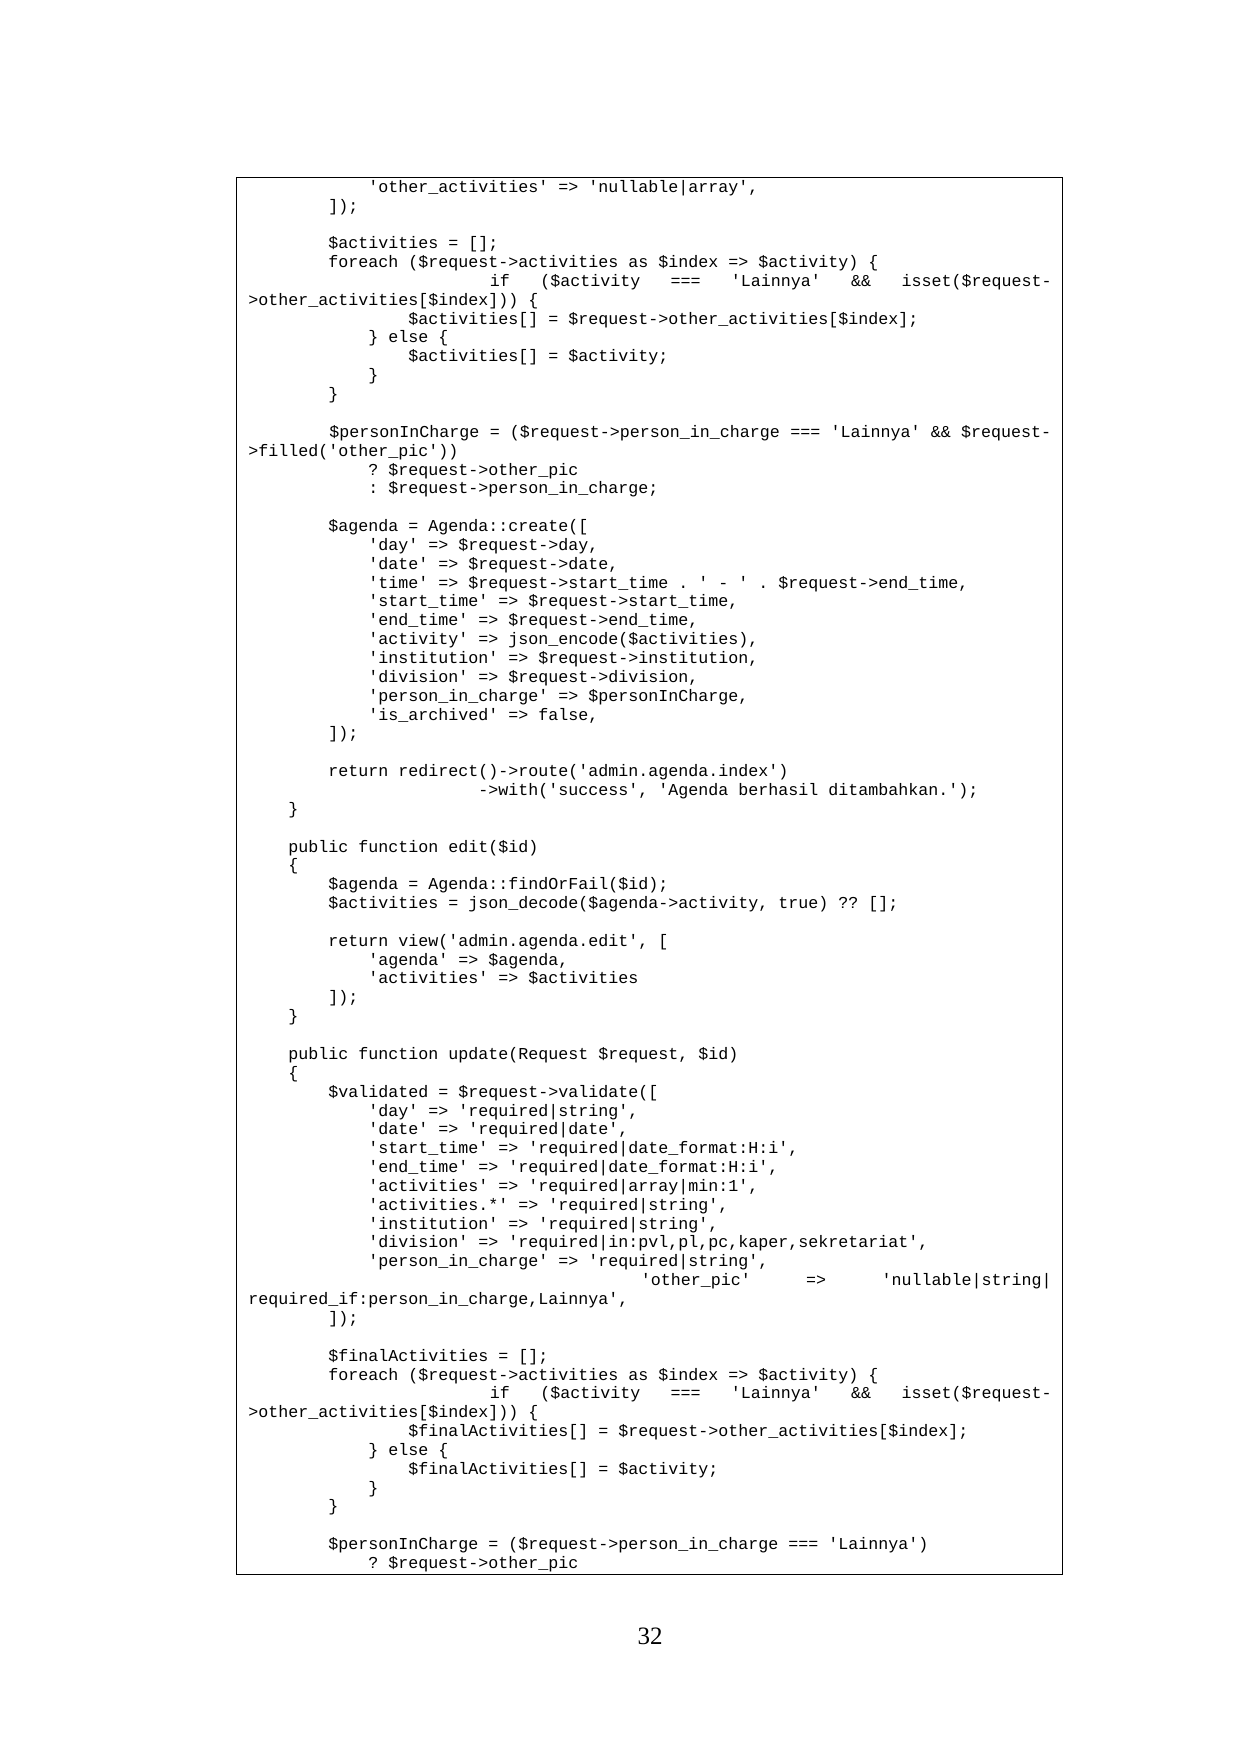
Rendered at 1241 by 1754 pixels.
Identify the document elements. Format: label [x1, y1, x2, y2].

table_header [237, 178, 1062, 1573]
